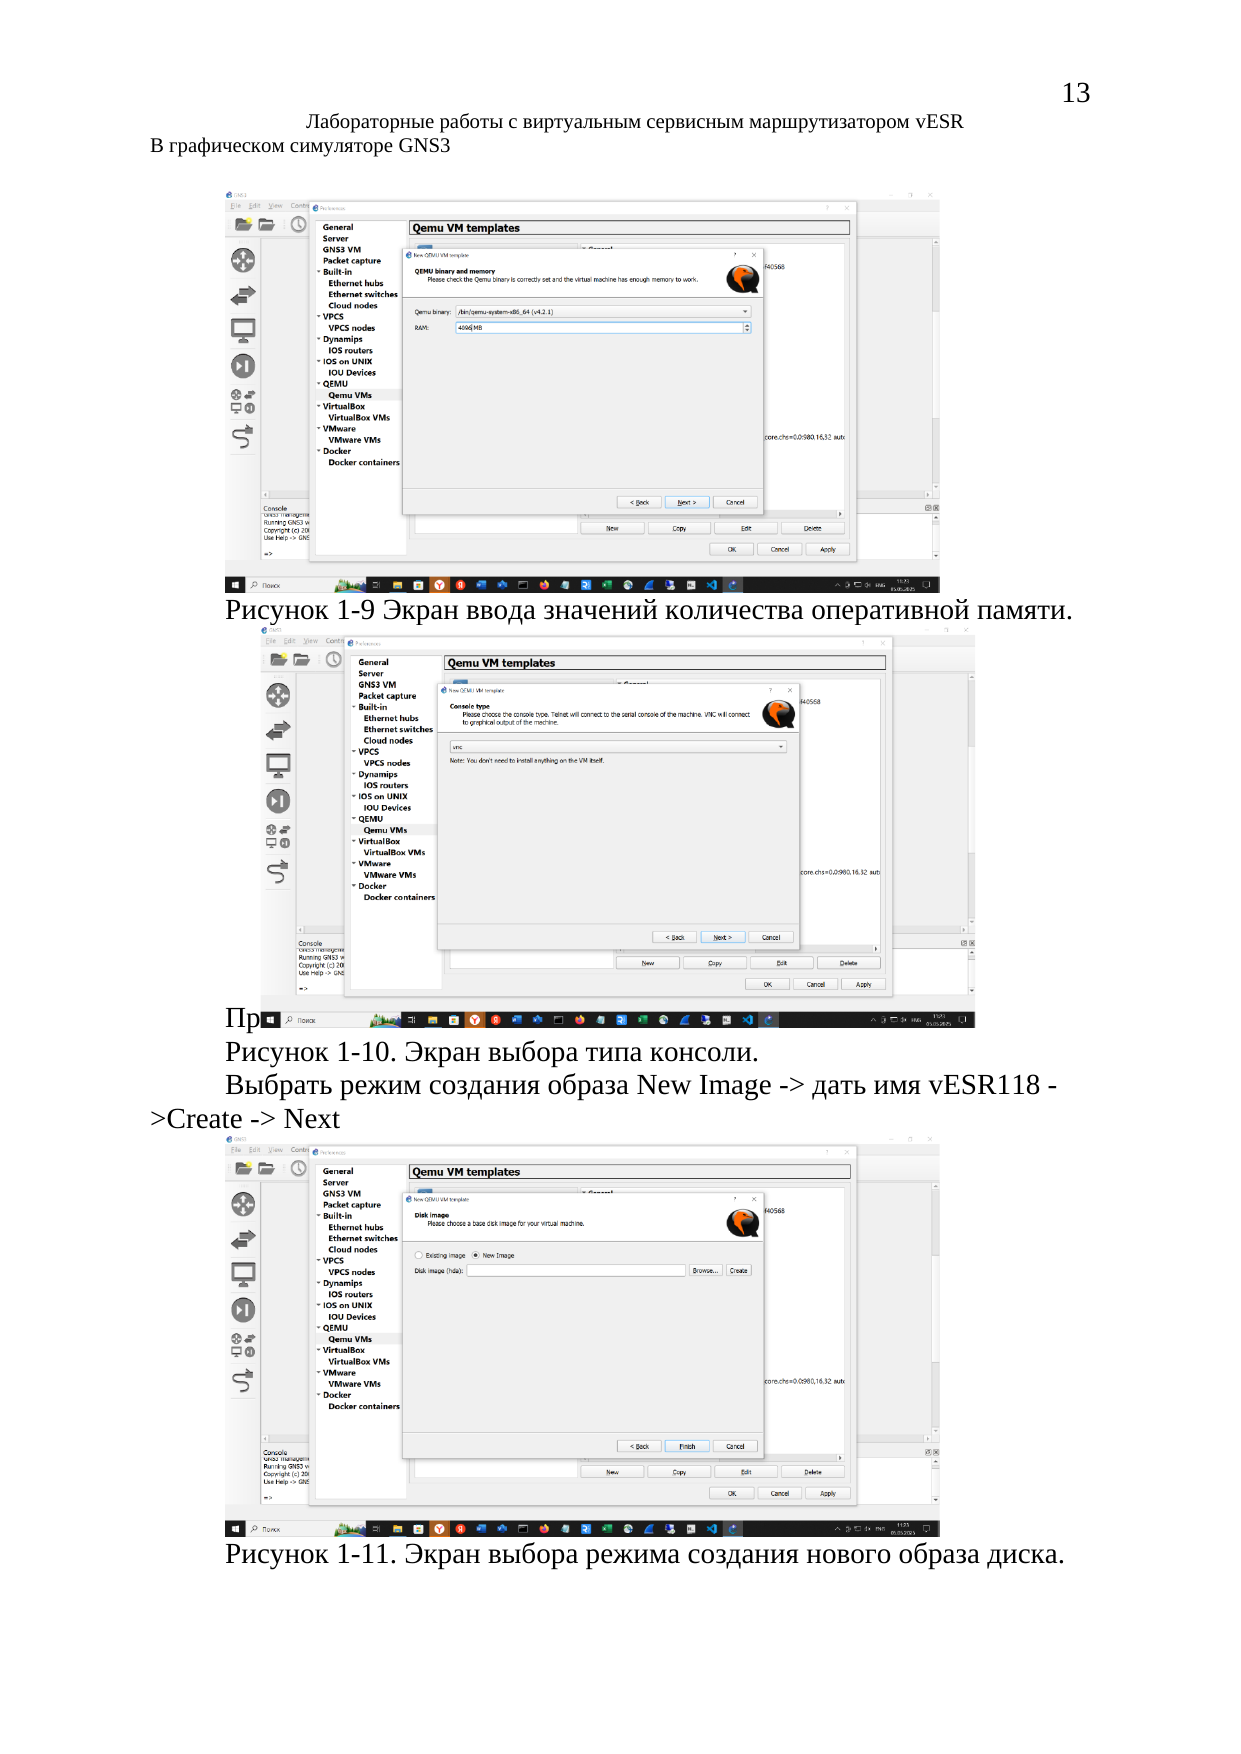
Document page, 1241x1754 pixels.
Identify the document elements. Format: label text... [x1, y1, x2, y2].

picture [225, 1134, 940, 1537]
picture [225, 190, 940, 593]
text Рисунок 1-10. Экран выбора типа консоли. [150, 1034, 1090, 1067]
text Выбрать режим создания образа New Image -> дать имя vESR118 ->Create -> Next [150, 1067, 1090, 1134]
text Рисунок 1-11. Экран выбора режима создания нового образа диска. [150, 1537, 1090, 1570]
picture [260, 625, 976, 1028]
text Рисунок 1-9 Экран ввода значений количества оперативной памяти. [150, 592, 1090, 626]
